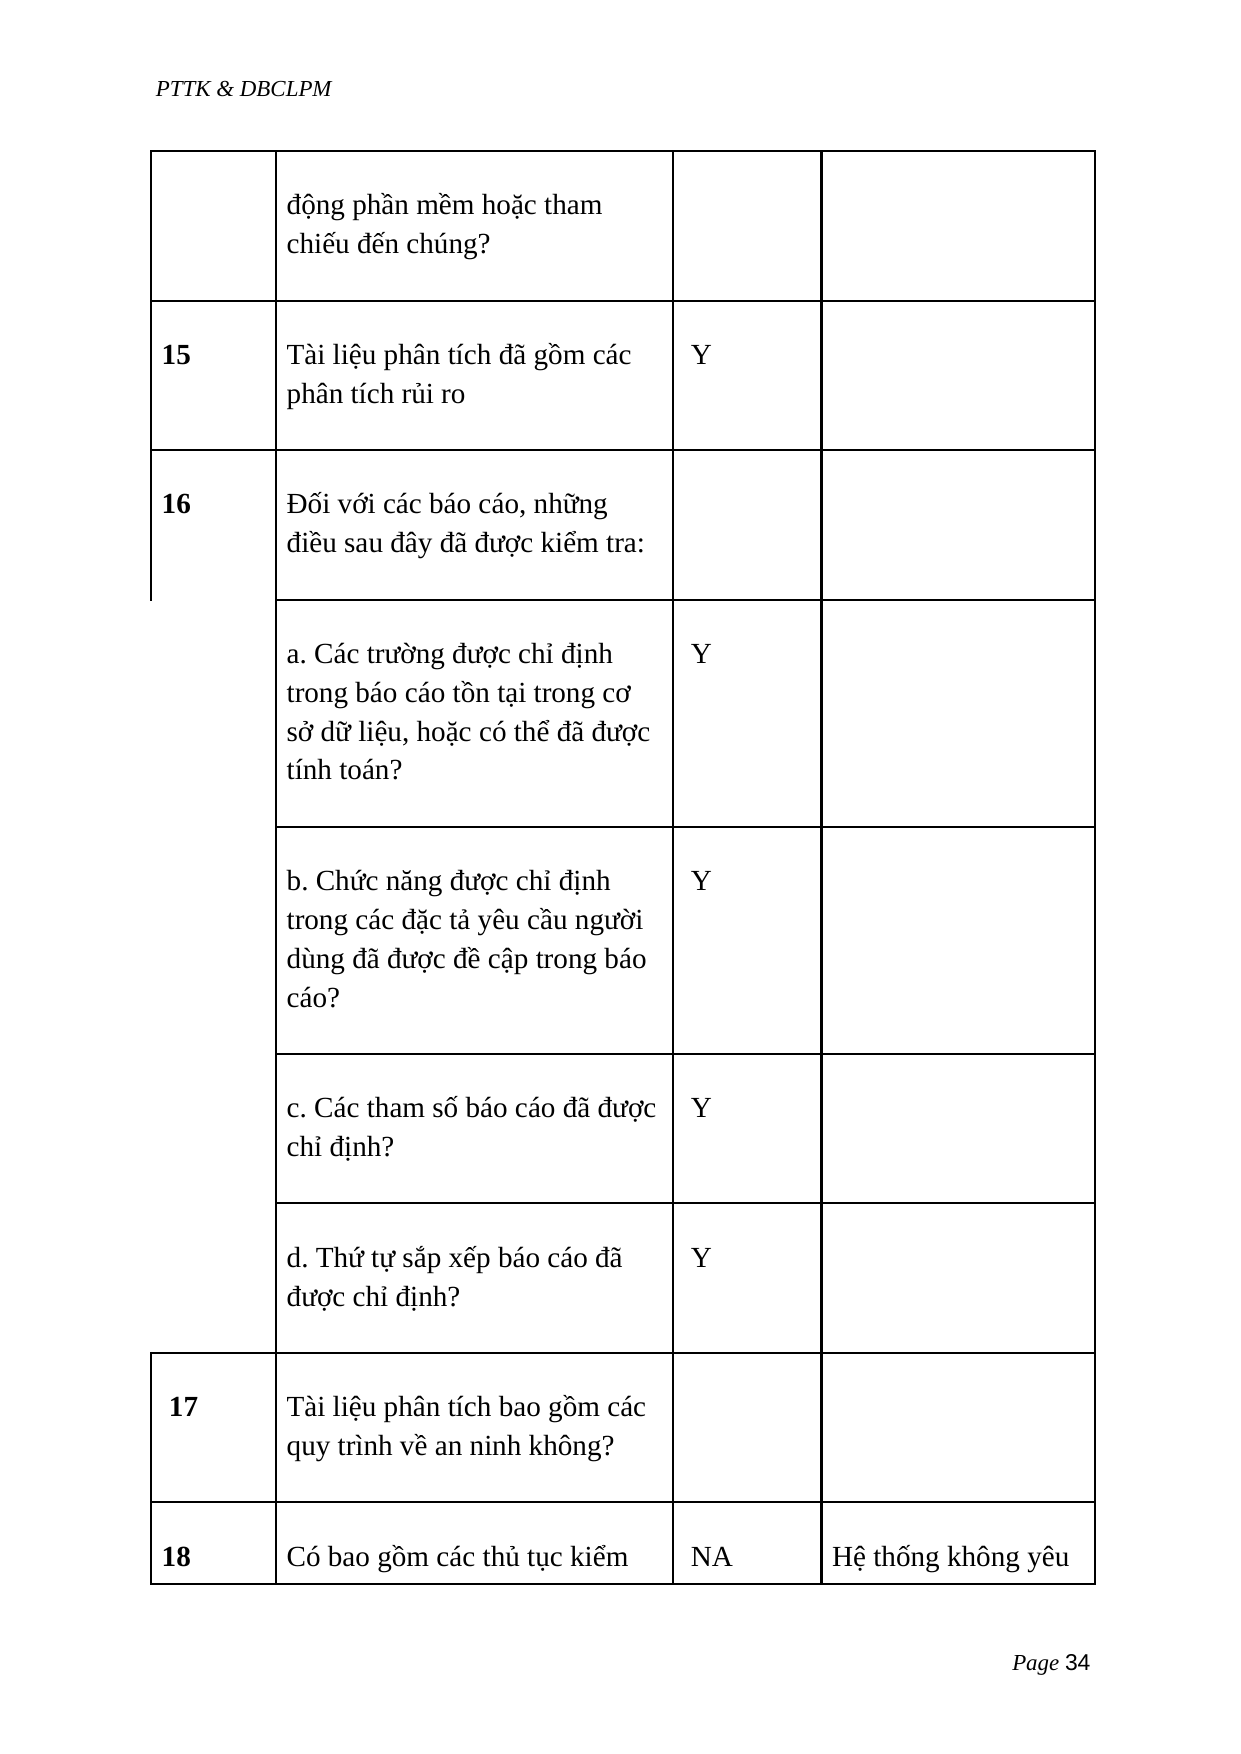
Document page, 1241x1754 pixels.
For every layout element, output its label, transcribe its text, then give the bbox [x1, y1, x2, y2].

table_cell Y [674, 302, 820, 449]
table_cell Đối với các báo cáo, những điều sau đây đã được kiểm tra: [277, 451, 672, 598]
table_cell d. Thứ tự sắp xếp báo cáo đã được chỉ định? [277, 1204, 672, 1352]
table_cell Tài liệu phân tích bao gồm các quy trình về an ninh không? [277, 1354, 672, 1501]
table_cell Y [674, 1055, 820, 1202]
table_cell [823, 601, 1094, 826]
table_cell a. Các trường được chỉ định trong báo cáo tồn tại trong cơ sở dữ liệu, hoặc có thể đã được tính toán? [277, 601, 672, 826]
table_cell [823, 1055, 1094, 1202]
table_cell 17 [152, 1354, 275, 1501]
table_cell 18 [152, 1503, 275, 1583]
table_cell Y [674, 828, 820, 1053]
table_cell [823, 302, 1094, 449]
table_cell c. Các tham số báo cáo đã được chỉ định? [277, 1055, 672, 1202]
table_cell [823, 828, 1094, 1053]
table_cell [674, 451, 820, 598]
table_cell [674, 1354, 820, 1501]
table_cell [823, 152, 1094, 299]
table_cell NA [674, 1503, 820, 1583]
table_cell Y [674, 152, 820, 299]
table_cell 14 [152, 152, 275, 299]
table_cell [277, 1503, 672, 1583]
table_cell [823, 1204, 1094, 1352]
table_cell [823, 1503, 1094, 1583]
table_cell [823, 451, 1094, 598]
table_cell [277, 152, 672, 299]
table_cell Tài liệu phân tích đã gồm các phân tích rủi ro [277, 302, 672, 449]
table_cell [823, 1354, 1094, 1501]
table_cell 16 [151, 451, 275, 1352]
table_cell Y [674, 601, 820, 826]
table_cell 15 [152, 302, 275, 449]
table_cell b. Chức năng được chỉ định trong các đặc tả yêu cầu người dùng đã được đề cập trong báo cáo? [277, 828, 672, 1053]
table_cell Y [674, 1204, 820, 1352]
